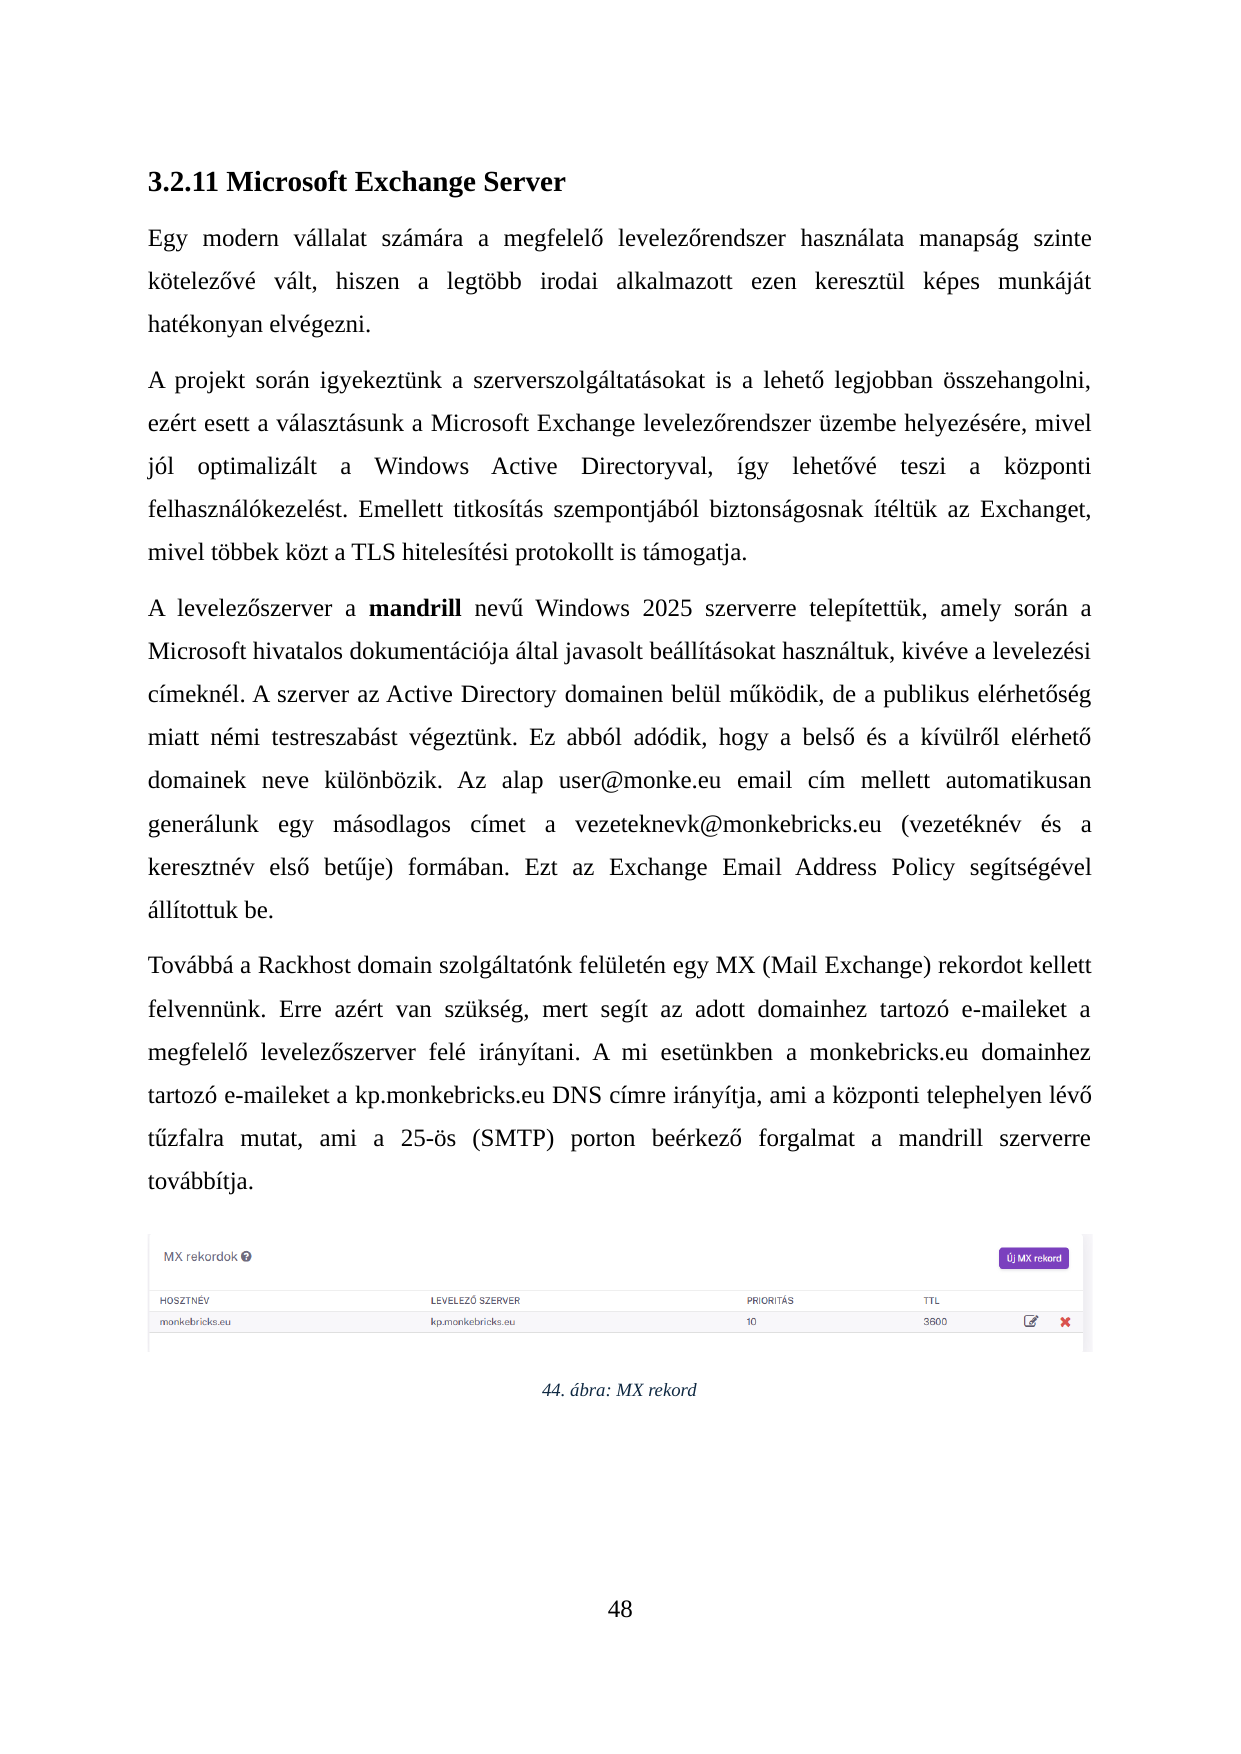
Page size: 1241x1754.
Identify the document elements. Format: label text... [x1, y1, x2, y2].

picture [147, 1234, 1093, 1352]
subtitle 3.2.11 Microsoft Exchange Server [148, 164, 1092, 198]
text Egy modern vállalat számára a megfelelő levelezőrendszer használata manapság szinte kötelezővé vált, hiszen a legtöbb irodai alkalmazott ezen keresztül képes munkáját hatékonyan elvégezni. [148, 223, 1092, 338]
text A levelezőszerver a mandrill nevű Windows 2025 szerverre telepítettük, amely során a Microsoft hivatalos dokumentációja által javasolt beállításokat használtuk, kivéve a levelezési címeknél. A szerver az Active Directory domainen belül működik, de a publikus elérhetőség miatt némi testreszabást végeztünk. Ez abból adódik, hogy a belső és a kívülről elérhető domainek neve különbözik. Az alap user@monke.eu email cím mellett automatikusan generálunk egy másodlagos címet a vezeteknevk@monkebricks.eu (vezetéknév és a keresztnév első betűje) formában. Ezt az Exchange Email Address Policy segítségével állítottuk be. [148, 593, 1092, 924]
text A projekt során igyekeztünk a szerverszolgáltatásokat is a lehető legjobban összehangolni, ezért esett a választásunk a Microsoft Exchange levelezőrendszer üzembe helyezésére, mivel jól optimalizált a Windows Active Directoryval, így lehetővé teszi a központi felhasználókezelést. Emellett titkosítás szempontjából biztonságosnak ítéltük az Exchanget, mivel többek közt a TLS hitelesítési protokollt is támogatja. [148, 365, 1092, 566]
text Továbbá a Rackhost domain szolgáltatónk felületén egy MX (Mail Exchange) rekordot kellett felvennünk. Erre azért van szükség, mert segít az adott domainhez tartozó e-maileket a megfelelő levelezőszerver felé irányítani. A mi esetünkben a monkebricks.eu domainhez tartozó e-maileket a kp.monkebricks.eu DNS címre irányítja, ami a központi telephelyen lévő tűzfalra mutat, ami a 25-ös (SMTP) porton beérkező forgalmat a mandrill szerverre továbbítja. [148, 951, 1092, 1195]
